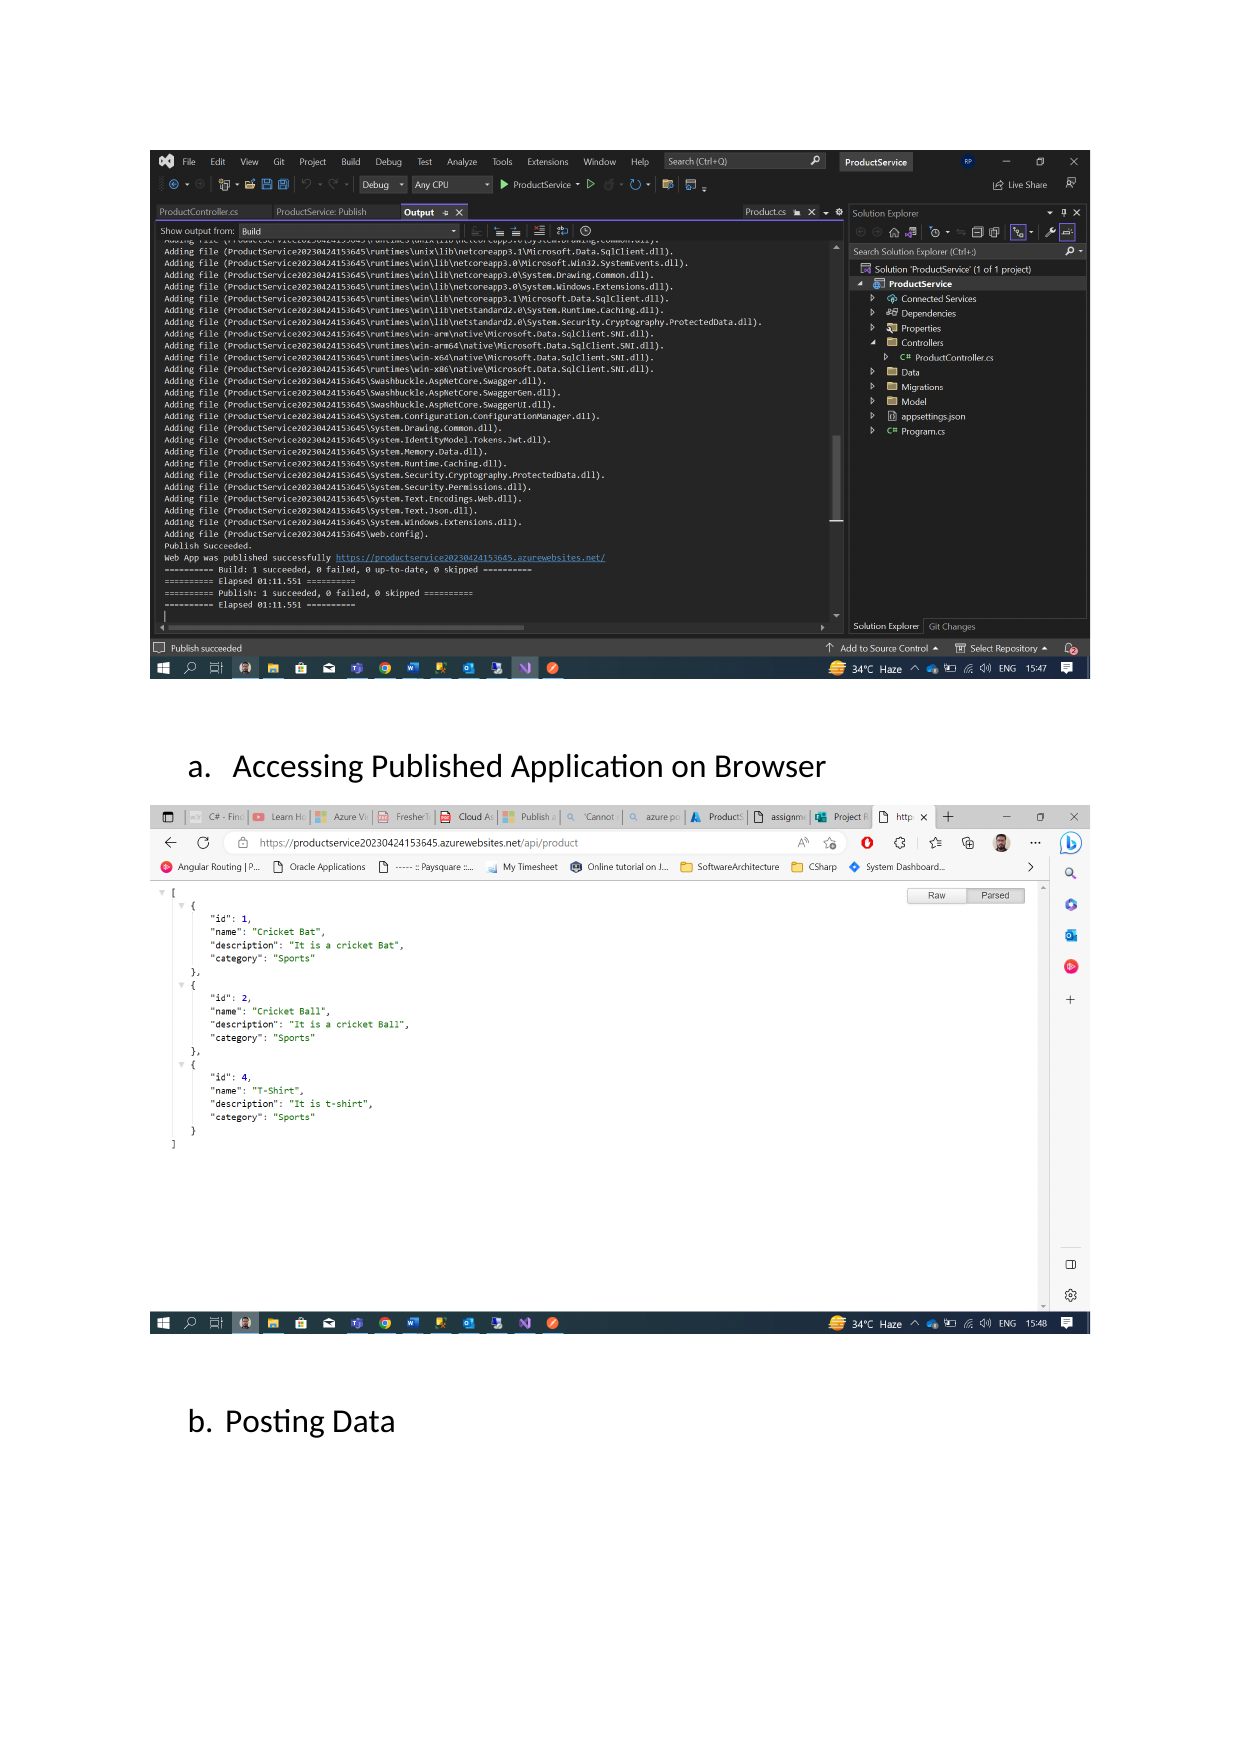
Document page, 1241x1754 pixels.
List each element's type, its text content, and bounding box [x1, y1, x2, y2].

picture [150, 150, 1091, 679]
picture [150, 805, 1091, 1334]
list Posting Data [187, 1400, 1090, 1441]
list Accessing Published Application on Browser [187, 744, 1090, 785]
